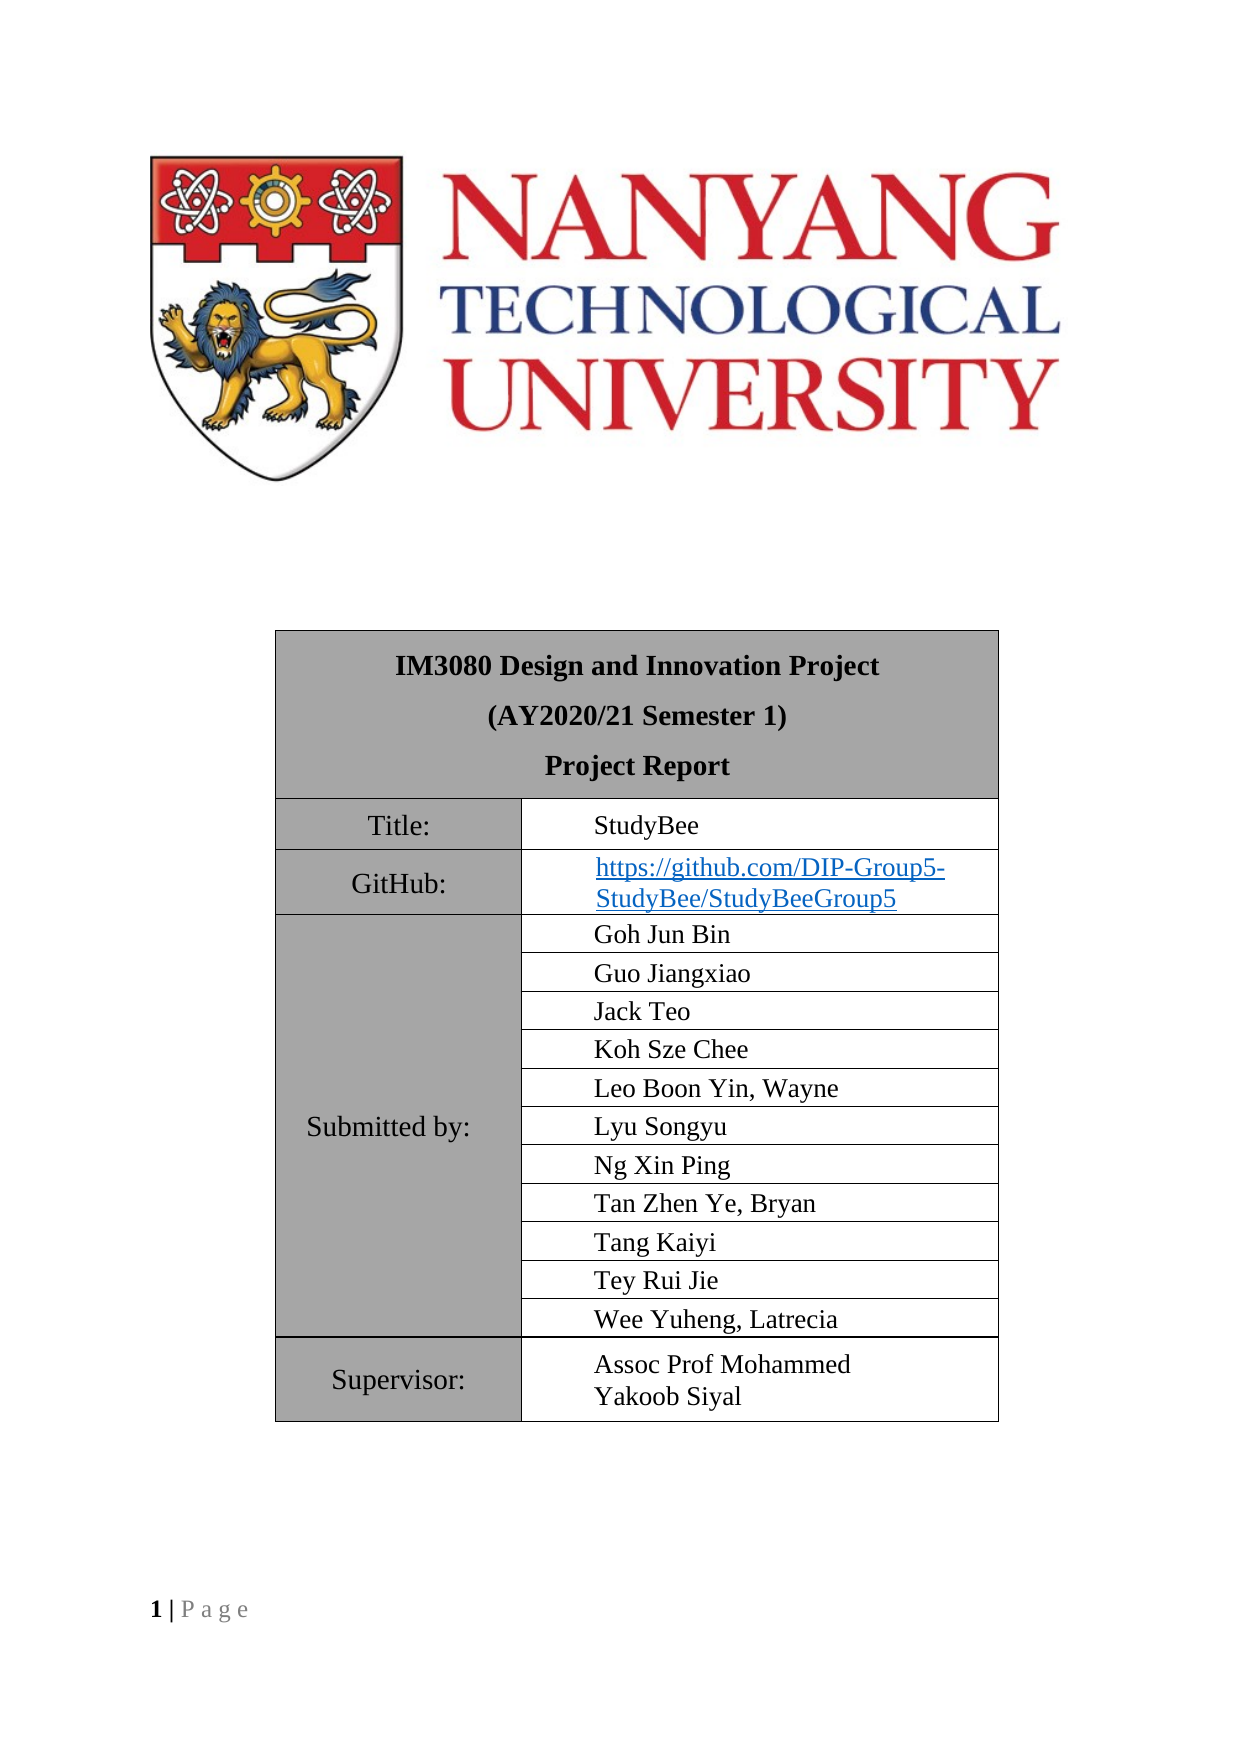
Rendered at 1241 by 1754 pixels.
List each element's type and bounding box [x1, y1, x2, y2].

picture [522, 1030, 998, 1068]
picture [522, 1299, 998, 1336]
picture [522, 1222, 998, 1260]
picture [522, 915, 998, 952]
picture [522, 953, 998, 991]
picture [522, 1338, 998, 1421]
picture [522, 1069, 998, 1106]
picture [522, 850, 998, 914]
picture [522, 1107, 998, 1144]
picture [522, 1145, 998, 1183]
picture [522, 1261, 998, 1298]
picture [150, 150, 1069, 486]
picture [522, 799, 998, 849]
picture [196, 702, 1078, 1567]
picture [522, 1184, 998, 1221]
picture [522, 992, 998, 1029]
